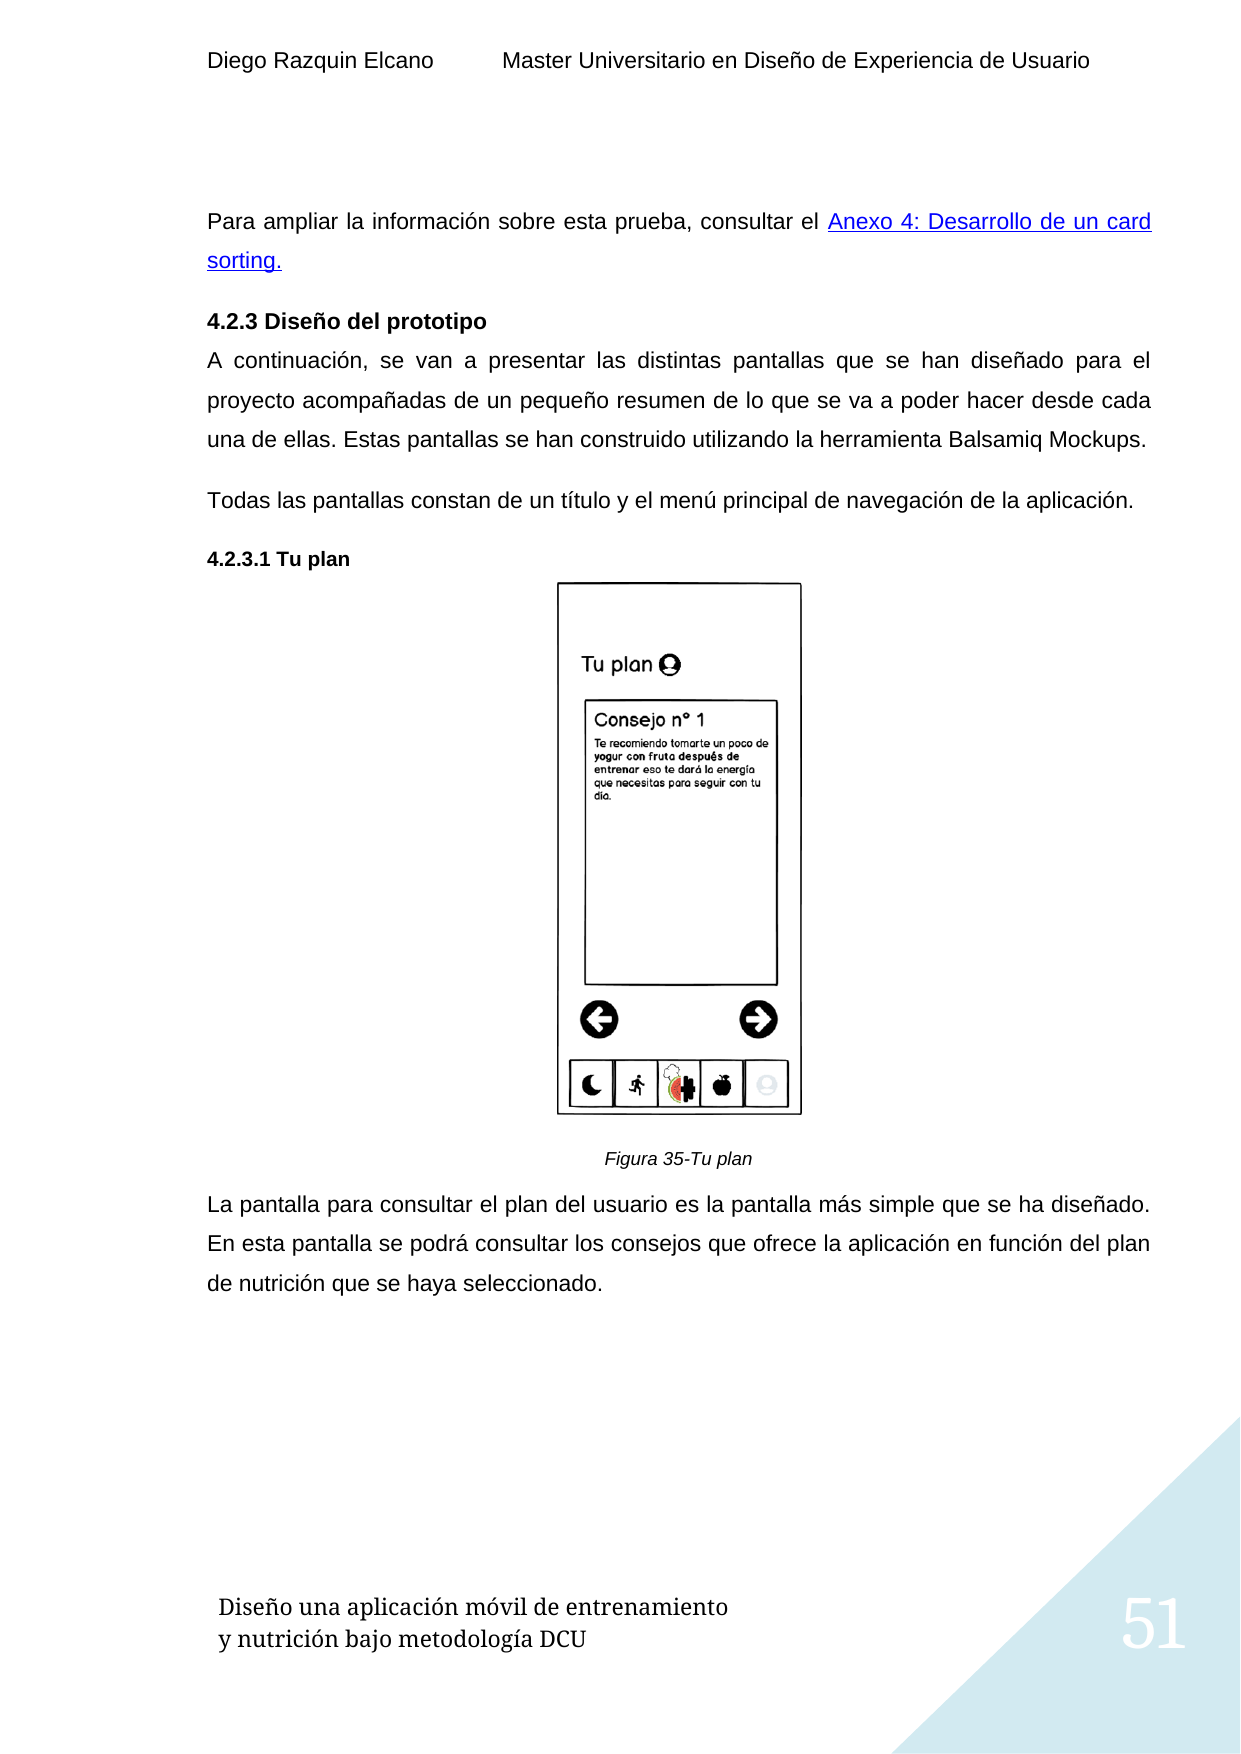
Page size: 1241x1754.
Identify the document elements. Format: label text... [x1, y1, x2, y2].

text 4.2.3.1 Tu plan [207, 547, 1152, 571]
text Para ampliar la información sobre esta prueba, consultar el Anexo 4: Desarrollo de un card sorting. [207, 208, 1152, 274]
text A continuación, se van a presentar las distintas pantallas que se han diseñado para el proyecto acompañadas de un pequeño resumen de lo que se va a poder hacer desde cada una de ellas. Estas pantallas se han construido utilizando la herramienta Balsamiq Mockups. [207, 347, 1152, 453]
subtitle 4.2.3 Diseño del prototipo [207, 308, 1152, 334]
picture [206, 582, 1152, 1115]
text La pantalla para consultar el plan del usuario es la pantalla más simple que se ha diseñado. En esta pantalla se podrá consultar los consejos que ofrece la aplicación en función del plan de nutrición que se haya seleccionado. [207, 1191, 1152, 1296]
text Todas las pantallas constan de un título y el menú principal de navegación de la aplicación. [207, 487, 1152, 513]
text Figura 35-Tu plan [207, 1148, 1152, 1170]
